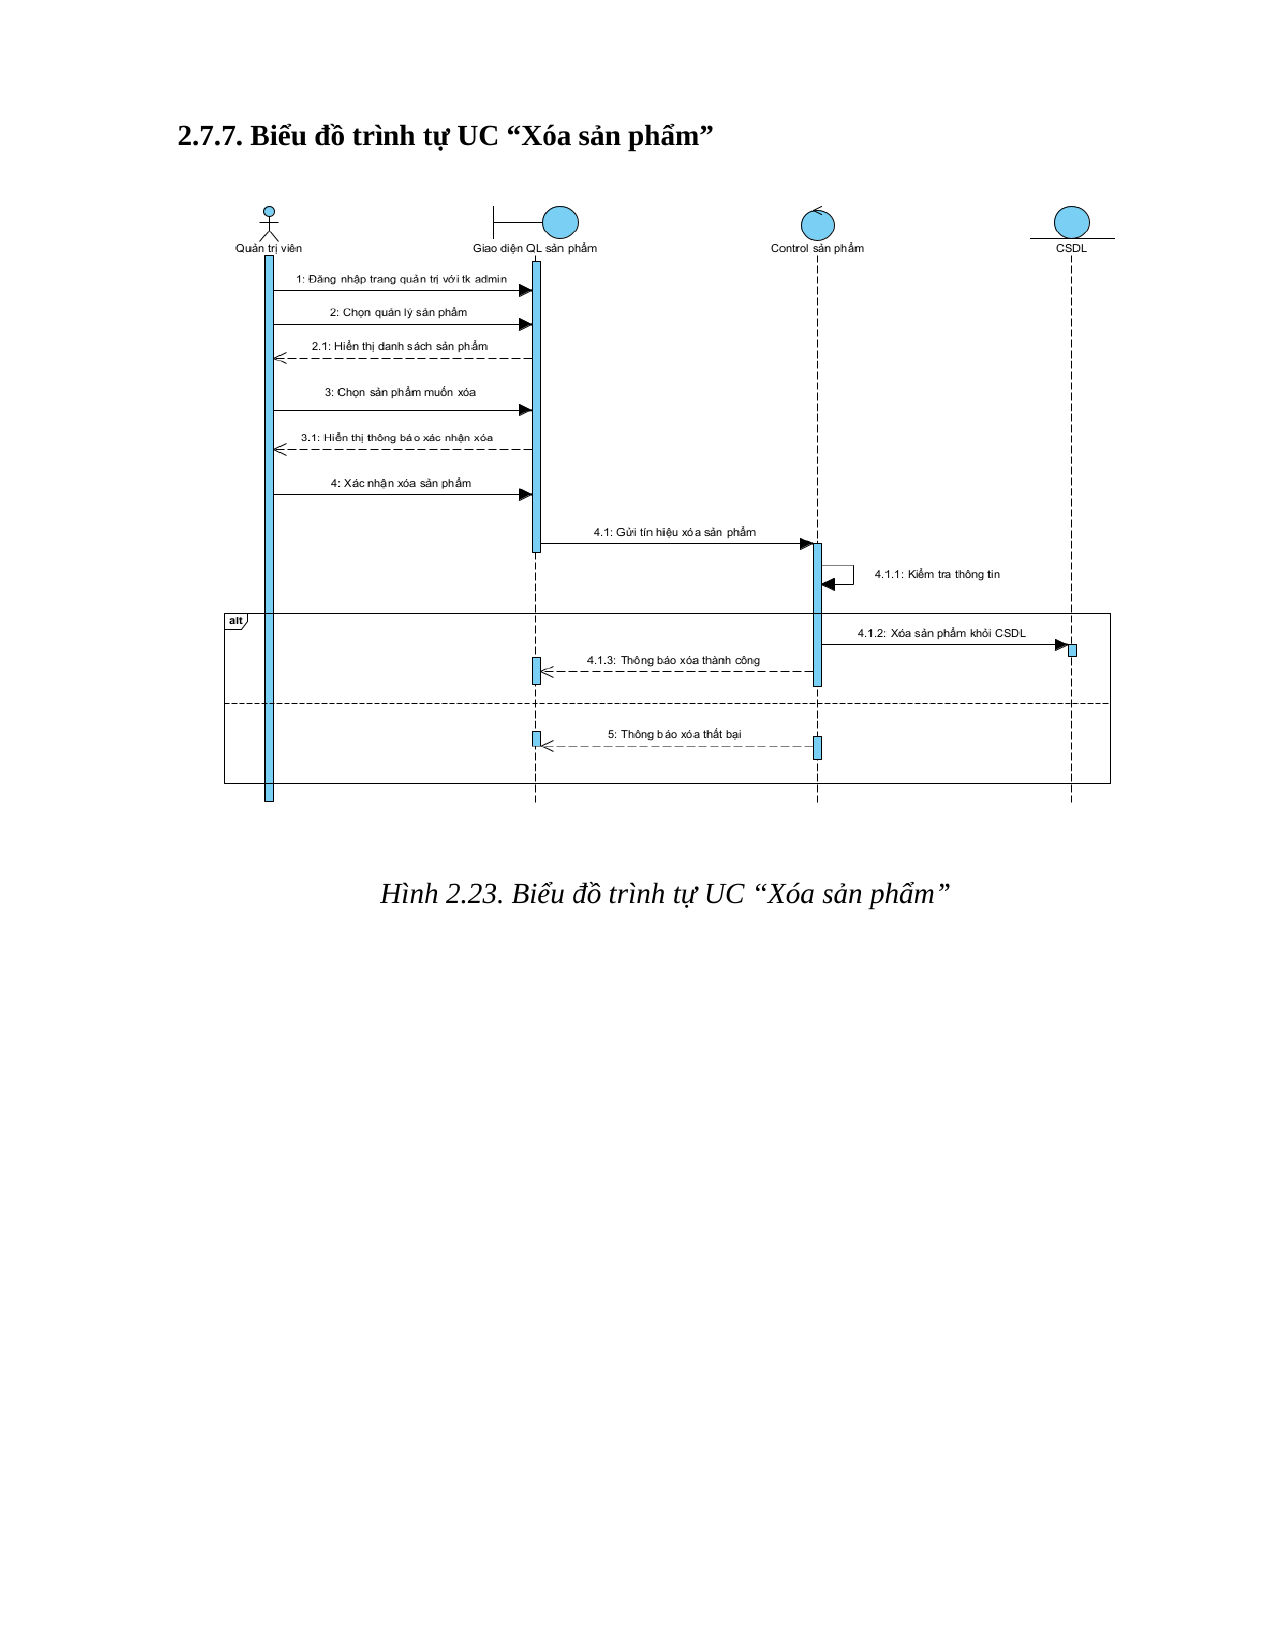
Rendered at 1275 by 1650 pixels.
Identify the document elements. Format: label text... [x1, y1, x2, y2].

picture [177, 181, 1152, 849]
subtitle 2.7.7. Biểu đồ trình tự UC “Xóa sản phẩm” [177, 118, 1157, 152]
text Hình 2.23. Biểu đồ trình tự UC “Xóa sản phẩm” [177, 876, 1157, 910]
